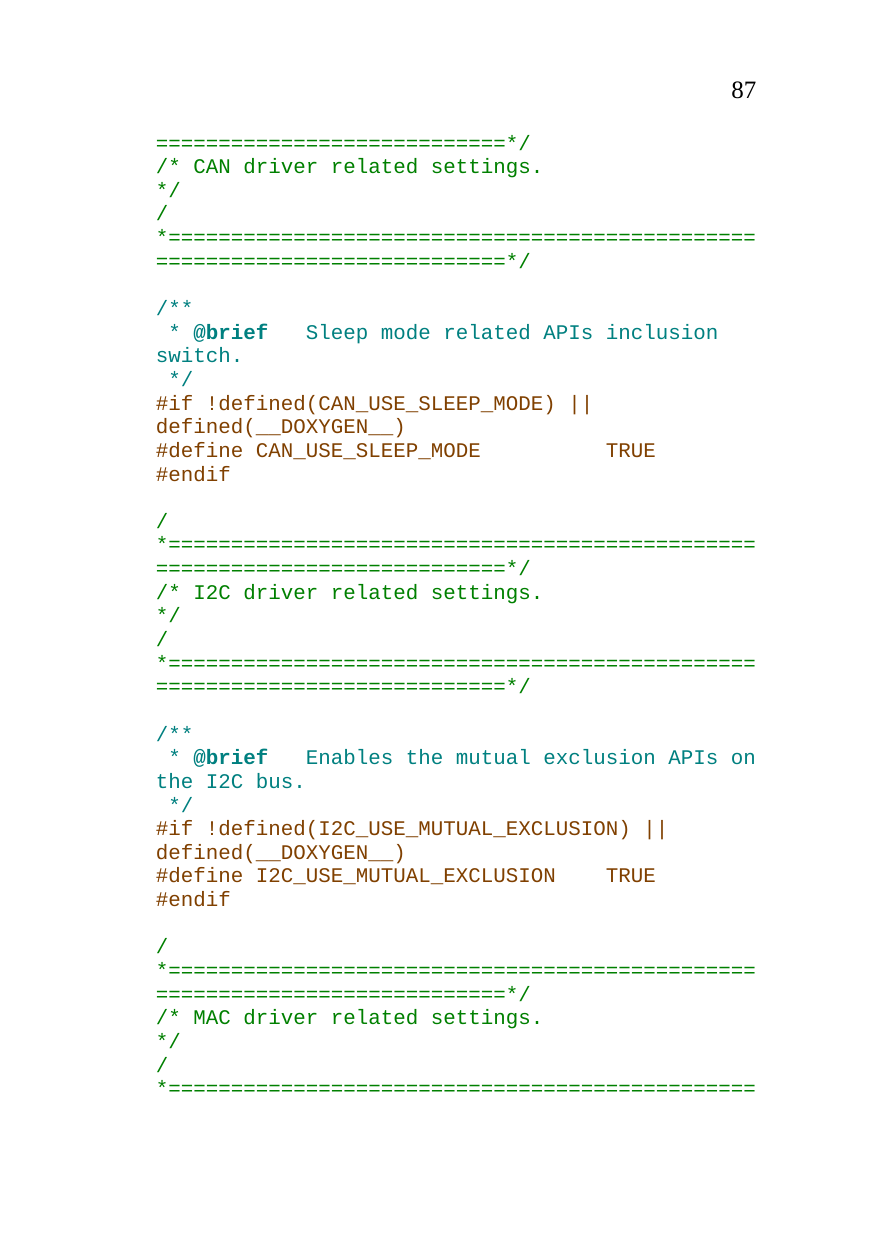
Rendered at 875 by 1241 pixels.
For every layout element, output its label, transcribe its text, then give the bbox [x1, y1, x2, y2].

text #if !defined(I2C_USE_MUTUAL_EXCLUSION) || defined(__DOXYGEN__) [156, 818, 756, 866]
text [156, 132, 756, 156]
text /* CAN driver related settings. */ [156, 156, 756, 203]
text /** [156, 298, 756, 322]
text /*===========================================================================*/ [156, 629, 756, 700]
text * @brief Enables the mutual exclusion APIs on the I2C bus. [156, 747, 756, 794]
text /** [156, 724, 756, 747]
text /* MAC driver related settings. */ [156, 1007, 756, 1055]
text #define CAN_USE_SLEEP_MODE TRUE [156, 440, 756, 463]
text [156, 936, 756, 1007]
text */ [156, 794, 756, 818]
text /* I2C driver related settings. */ [156, 582, 756, 629]
text * @brief Sleep mode related APIs inclusion switch. [156, 322, 756, 369]
text #endif [156, 889, 756, 913]
text #define I2C_USE_MUTUAL_EXCLUSION TRUE [156, 866, 756, 889]
text /*===========================================================================*/ [156, 511, 756, 582]
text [156, 203, 756, 274]
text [156, 1055, 756, 1102]
text */ [156, 369, 756, 393]
text #endif [156, 463, 756, 487]
text #if !defined(CAN_USE_SLEEP_MODE) || defined(__DOXYGEN__) [156, 393, 756, 440]
